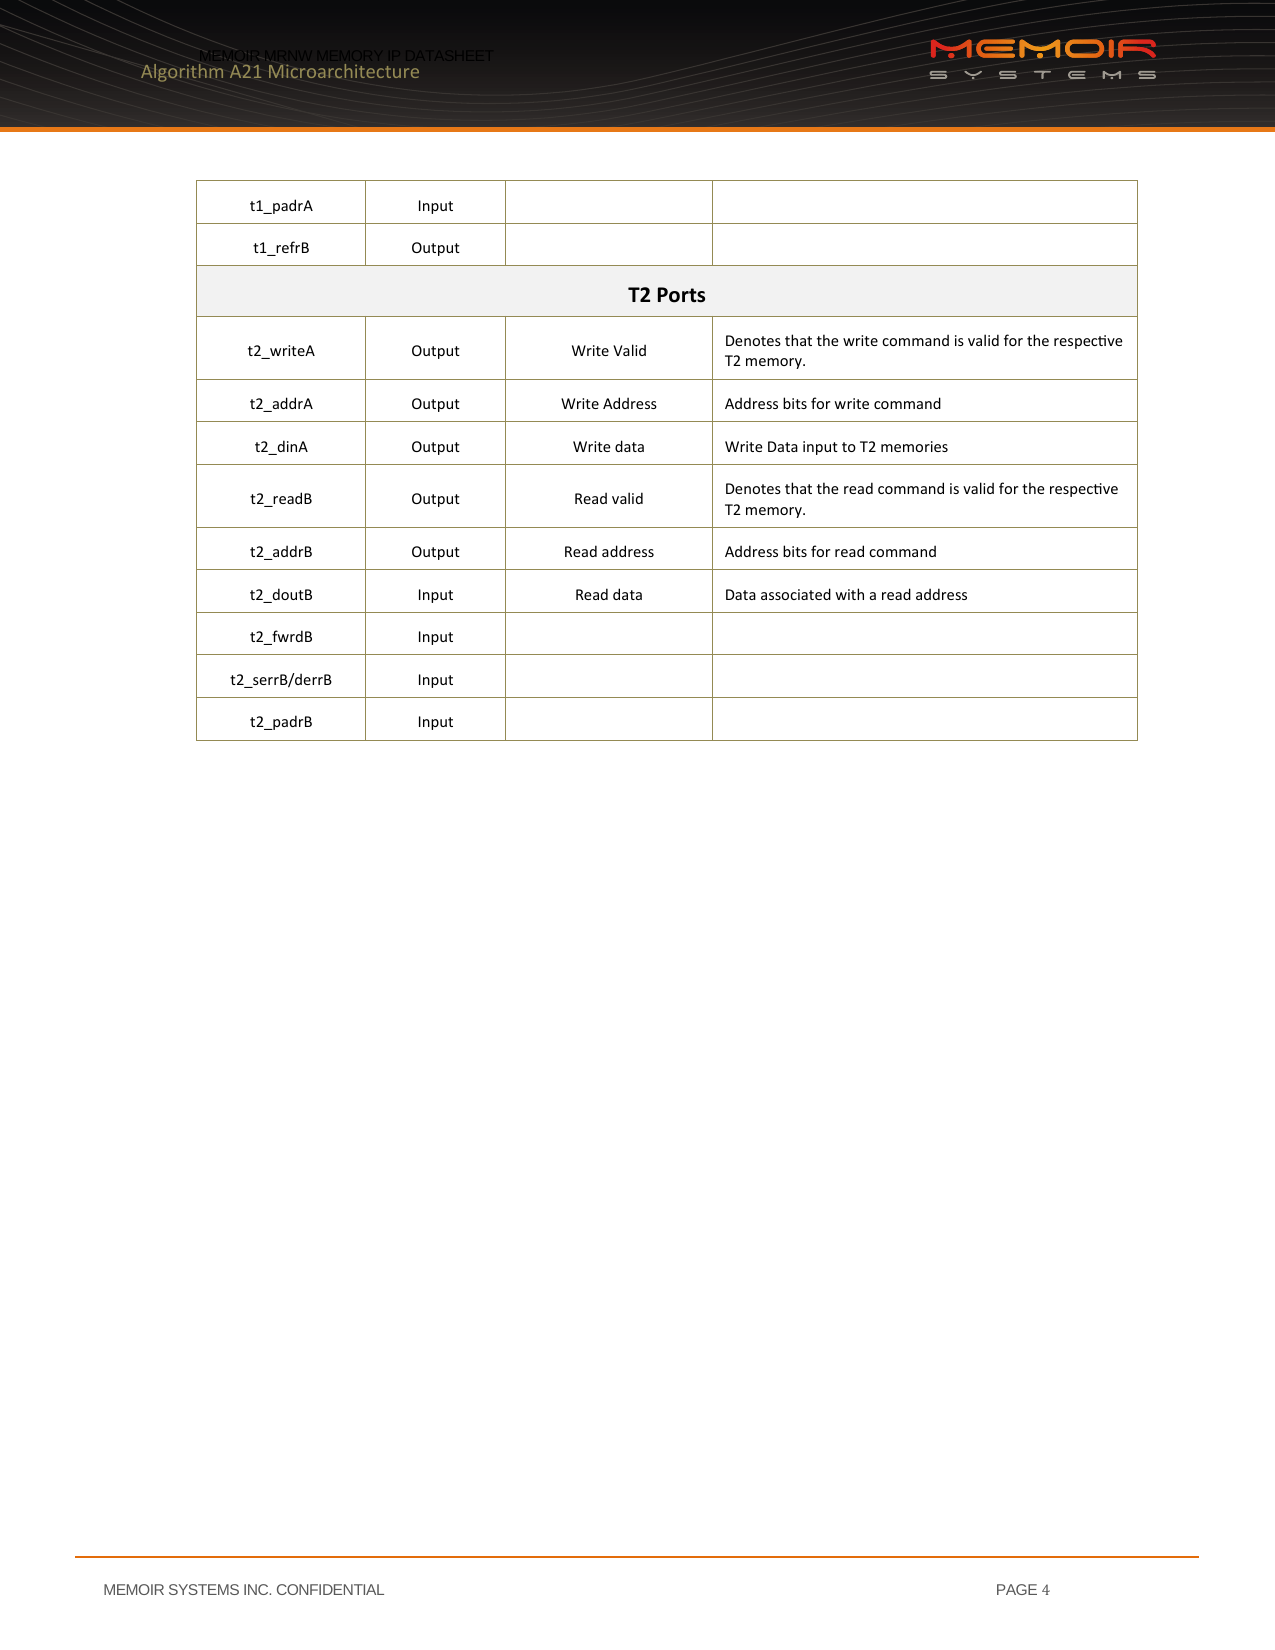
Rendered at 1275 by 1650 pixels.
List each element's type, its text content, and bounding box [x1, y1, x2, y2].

table_cell Address bits for read command [713, 528, 1137, 569]
table_cell Data associated with a read address [713, 570, 1137, 612]
table_cell Denotes that the read command is valid for the respective T2 memory. [713, 465, 1137, 527]
table_cell [713, 698, 1137, 739]
table_cell t1_padrA [197, 181, 365, 223]
table_cell t2_serrB/derrB [197, 655, 365, 697]
table_cell [713, 613, 1137, 654]
table_cell [506, 655, 712, 697]
table_cell [713, 224, 1137, 265]
table_cell Output [366, 224, 505, 265]
table_cell Read valid [506, 465, 712, 527]
table_cell t2_dinA [197, 422, 365, 464]
table_cell t2_fwrdB [197, 613, 365, 654]
table_cell t2_addrB [197, 528, 365, 569]
table_cell Input [366, 698, 505, 739]
table_cell Address bits for write command [713, 380, 1137, 421]
table_cell Input [366, 613, 505, 654]
table_cell Input [366, 655, 505, 697]
table_cell Write data [506, 422, 712, 464]
table_cell Input [366, 570, 505, 612]
table_cell Write Valid [506, 317, 712, 378]
table_cell t2_padrB [197, 698, 365, 739]
table_cell [713, 181, 1137, 223]
table_cell Output [366, 317, 505, 378]
table_cell Write Data input to T2 memories [713, 422, 1137, 464]
table_cell Output [366, 528, 505, 569]
table_cell Output [366, 422, 505, 464]
table_cell [506, 698, 712, 739]
table_cell t2_doutB [197, 570, 365, 612]
table_cell t2_addrA [197, 380, 365, 421]
table_cell Write Address [506, 380, 712, 421]
table_cell Read address [506, 528, 712, 569]
table_cell Input [366, 181, 505, 223]
table_cell T2 Ports [197, 266, 1137, 316]
table_cell [506, 224, 712, 265]
table_cell [713, 655, 1137, 697]
table_cell Output [366, 380, 505, 421]
table_cell Read data [506, 570, 712, 612]
table_cell t2_readB [197, 465, 365, 527]
table_cell [506, 181, 712, 223]
table_cell t2_writeA [197, 317, 365, 378]
table_cell Denotes that the write command is valid for the respective T2 memory. [713, 317, 1137, 378]
table_cell [506, 613, 712, 654]
table_cell Output [366, 465, 505, 527]
table_cell t1_refrB [197, 224, 365, 265]
